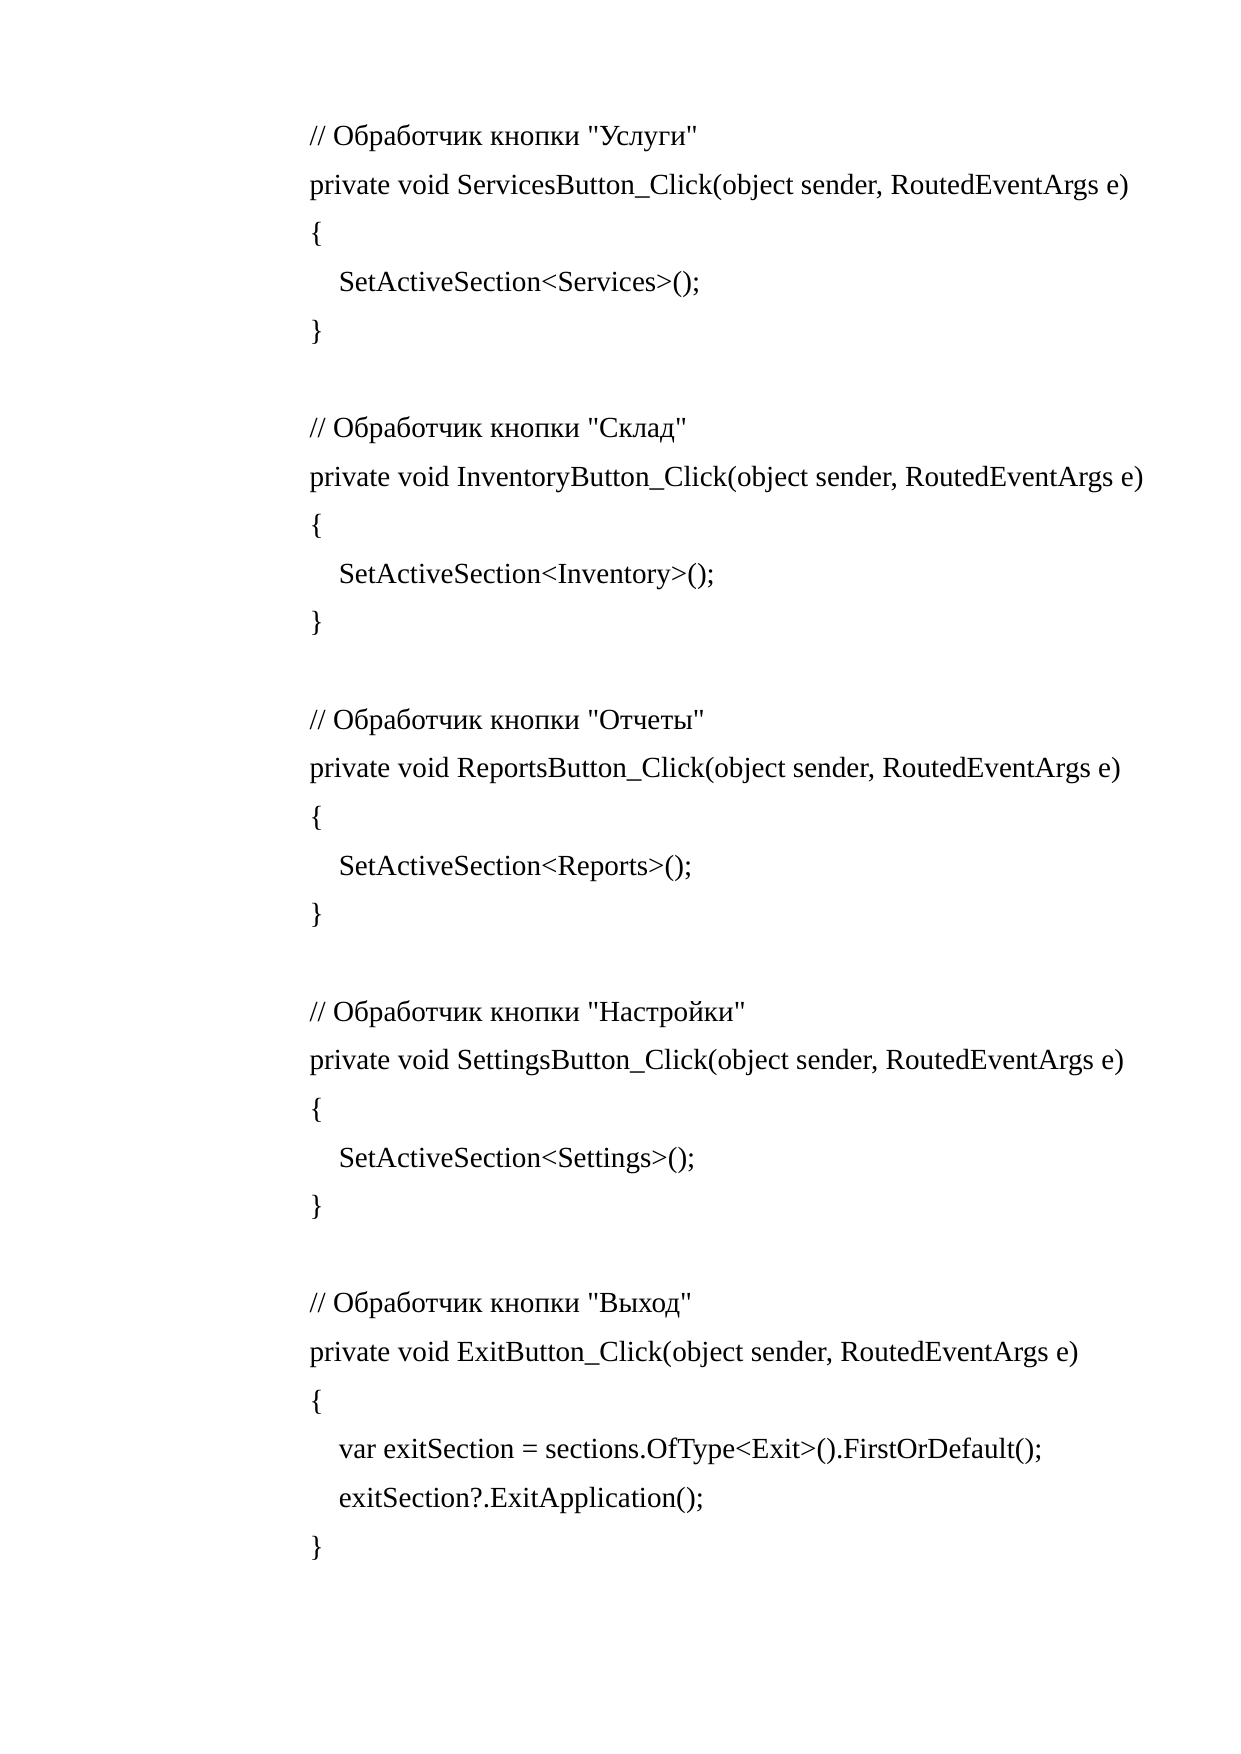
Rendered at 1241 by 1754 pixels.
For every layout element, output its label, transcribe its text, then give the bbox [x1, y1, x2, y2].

text } [177, 1188, 1152, 1222]
text { [177, 1383, 1152, 1416]
text // Обработчик кнопки "Отчеты" [177, 702, 1152, 735]
text private void ReportsButton_Click(object sender, RoutedEventArgs e) [177, 751, 1152, 784]
text SetActiveSection<Settings>(); [177, 1140, 1152, 1173]
text { [177, 1091, 1152, 1124]
text // Обработчик кнопки "Настройки" [177, 994, 1152, 1027]
text } [177, 313, 1152, 346]
text // Обработчик кнопки "Выход" [177, 1286, 1152, 1319]
text { [177, 799, 1152, 833]
text // Обработчик кнопки "Услуги" [177, 118, 1152, 152]
text private void InventoryButton_Click(object sender, RoutedEventArgs e) [177, 459, 1152, 492]
text private void ExitButton_Click(object sender, RoutedEventArgs e) [177, 1334, 1152, 1368]
text private void ServicesButton_Click(object sender, RoutedEventArgs e) [177, 167, 1152, 200]
text SetActiveSection<Inventory>(); [177, 556, 1152, 589]
text SetActiveSection<Reports>(); [177, 848, 1152, 881]
text exitSection?.ExitApplication(); [177, 1480, 1152, 1514]
text SetActiveSection<Services>(); [177, 264, 1152, 298]
text } [177, 1529, 1152, 1562]
text var exitSection = sections.OfType<Exit>().FirstOrDefault(); [177, 1432, 1152, 1465]
text // Обработчик кнопки "Склад" [177, 410, 1152, 443]
text { [177, 507, 1152, 541]
text { [177, 215, 1152, 249]
text } [177, 896, 1152, 930]
text private void SettingsButton_Click(object sender, RoutedEventArgs e) [177, 1042, 1152, 1076]
text } [177, 604, 1152, 638]
